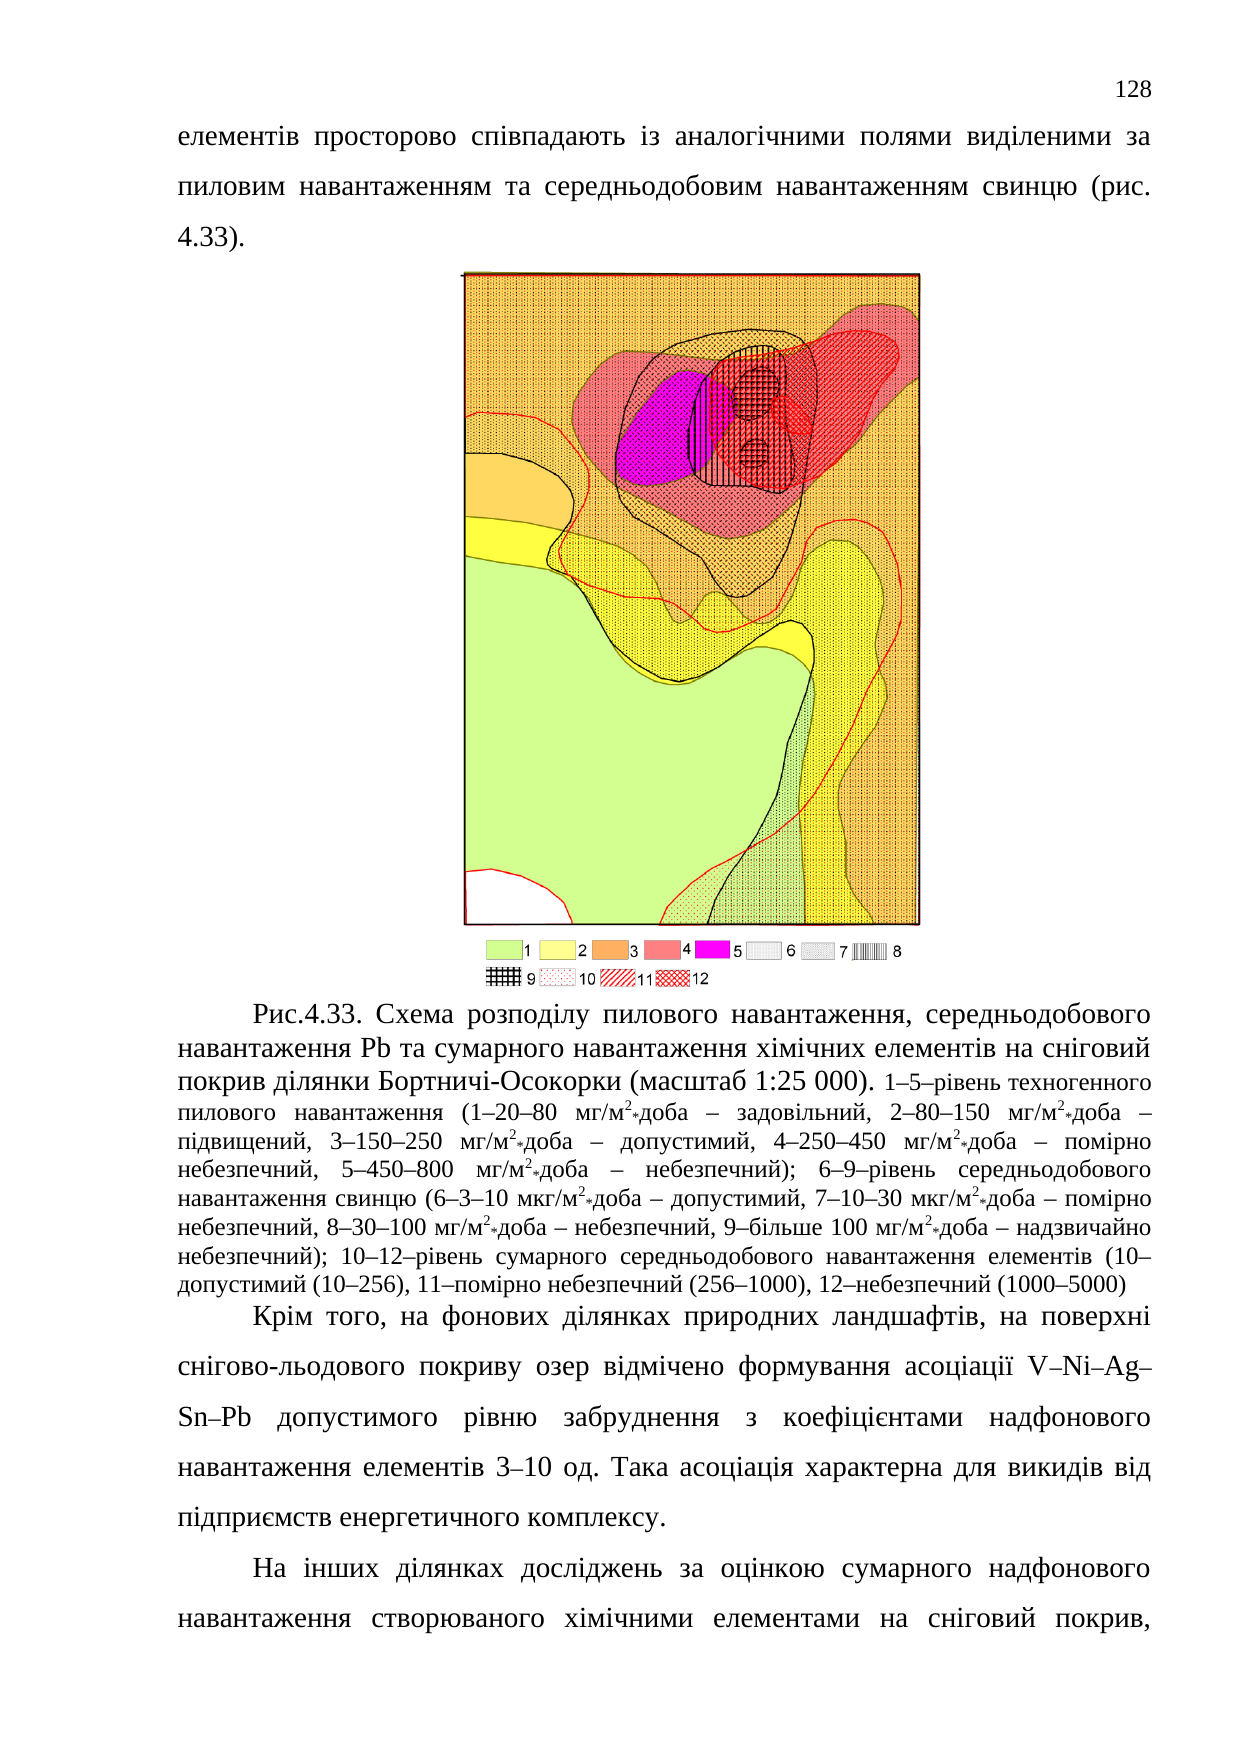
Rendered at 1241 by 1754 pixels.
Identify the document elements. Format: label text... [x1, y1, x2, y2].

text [177, 118, 1152, 252]
text Рис.4.33. Схема розподілу пилового навантаження, середньодобового навантаження Pb та сумарного навантаження хімічних елементів на сніговий покрив ділянки Бортничі-Осокорки (масштаб 1:25 000). 1–5–рівень техногенного пилового навантаження (1–20–80 мг/м2*доба – задовільний, 2–80–150 мг/м2*доба – підвищений, 3–150–250 мг/м2*доба – допустимий, 4–250–450 мг/м2*доба – помірно небезпечний, 5–450–800 мг/м2*доба – небезпечний); 6–9–рівень середньодобового навантаження свинцю (6–3–10 мкг/м2*доба – допустимий, 7–10–30 мкг/м2*доба – помірно небезпечний, 8–30–100 мг/м2*доба – небезпечний, 9–більше 100 мг/м2*доба – надзвичайно небезпечний); 10–12–рівень сумарного середньодобового навантаження елементів (10–допустимий (10–256), 11–помірно небезпечний (256–1000), 12–небезпечний (1000–5000) [177, 996, 1152, 1298]
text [177, 1550, 1152, 1634]
text Крім того, на фонових ділянках природних ландшафтів, на поверхні снігово-льодового покриву озер відмічено формування асоціації V–Ni–Ag–Sn–Pb допустимого рівню забруднення з коефіцієнтами надфонового навантаження елементів 3–10 од. Така асоціація характерна для викидів від підприємств енергетичного комплексу. [177, 1298, 1152, 1533]
picture [446, 269, 942, 997]
